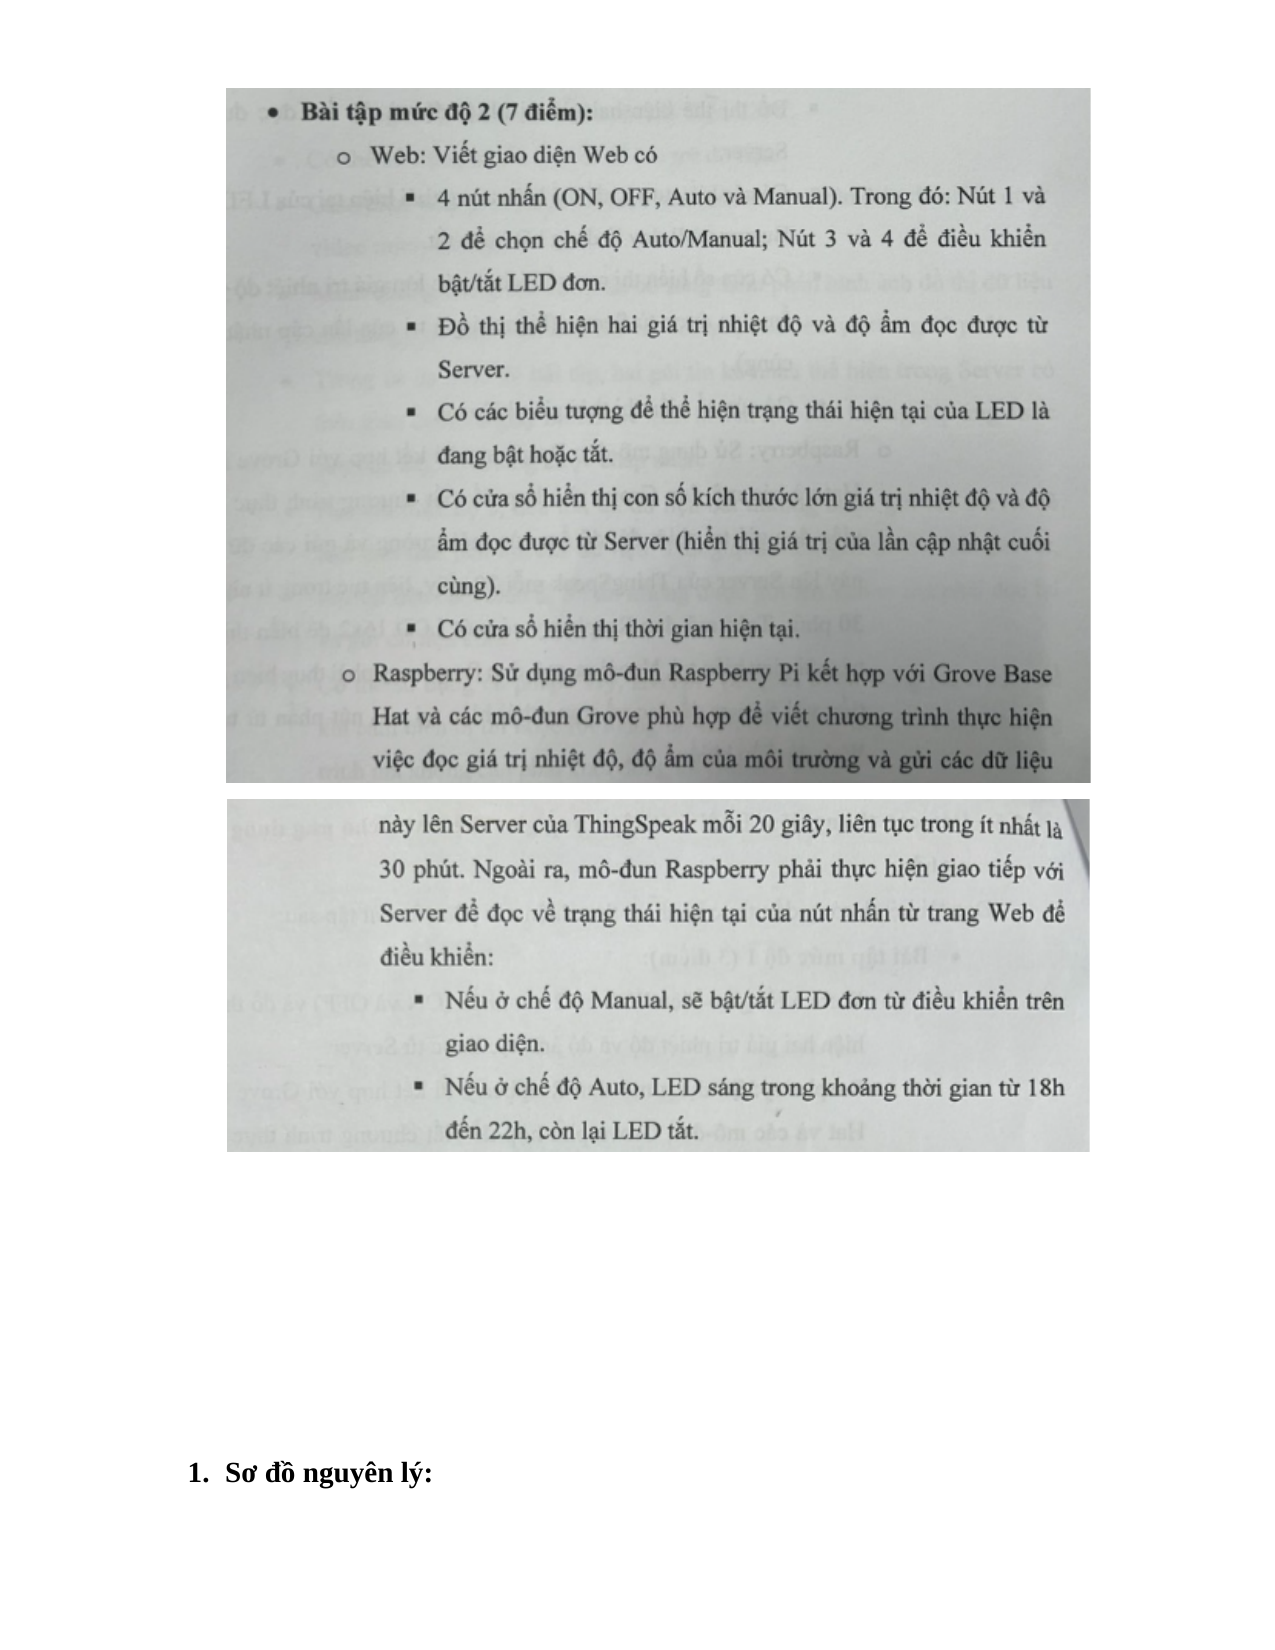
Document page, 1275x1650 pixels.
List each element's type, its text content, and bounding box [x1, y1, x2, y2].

picture [227, 799, 1090, 1152]
picture [226, 88, 1091, 783]
list Sơ đồ nguyên lý: [187, 1455, 1167, 1489]
